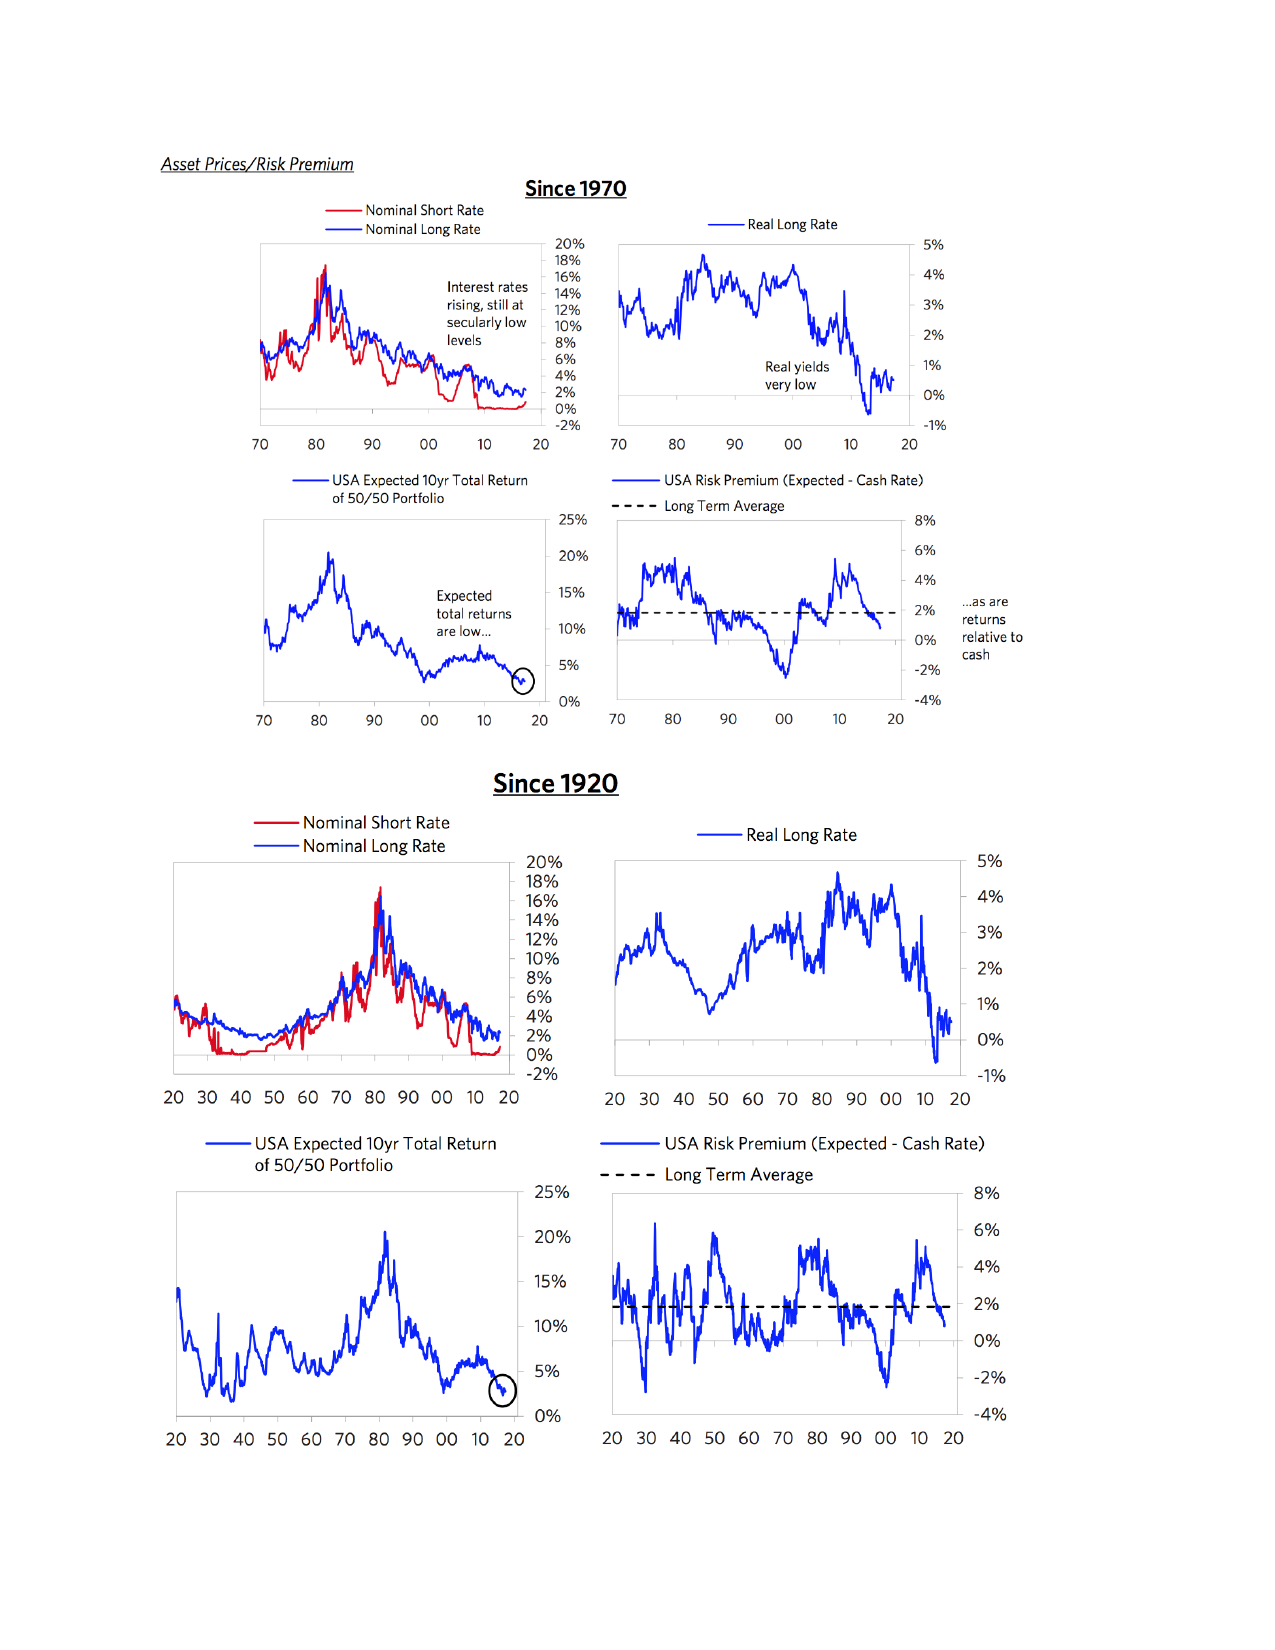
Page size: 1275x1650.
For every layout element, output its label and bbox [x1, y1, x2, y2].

picture [150, 760, 1014, 1458]
picture [150, 150, 1029, 745]
